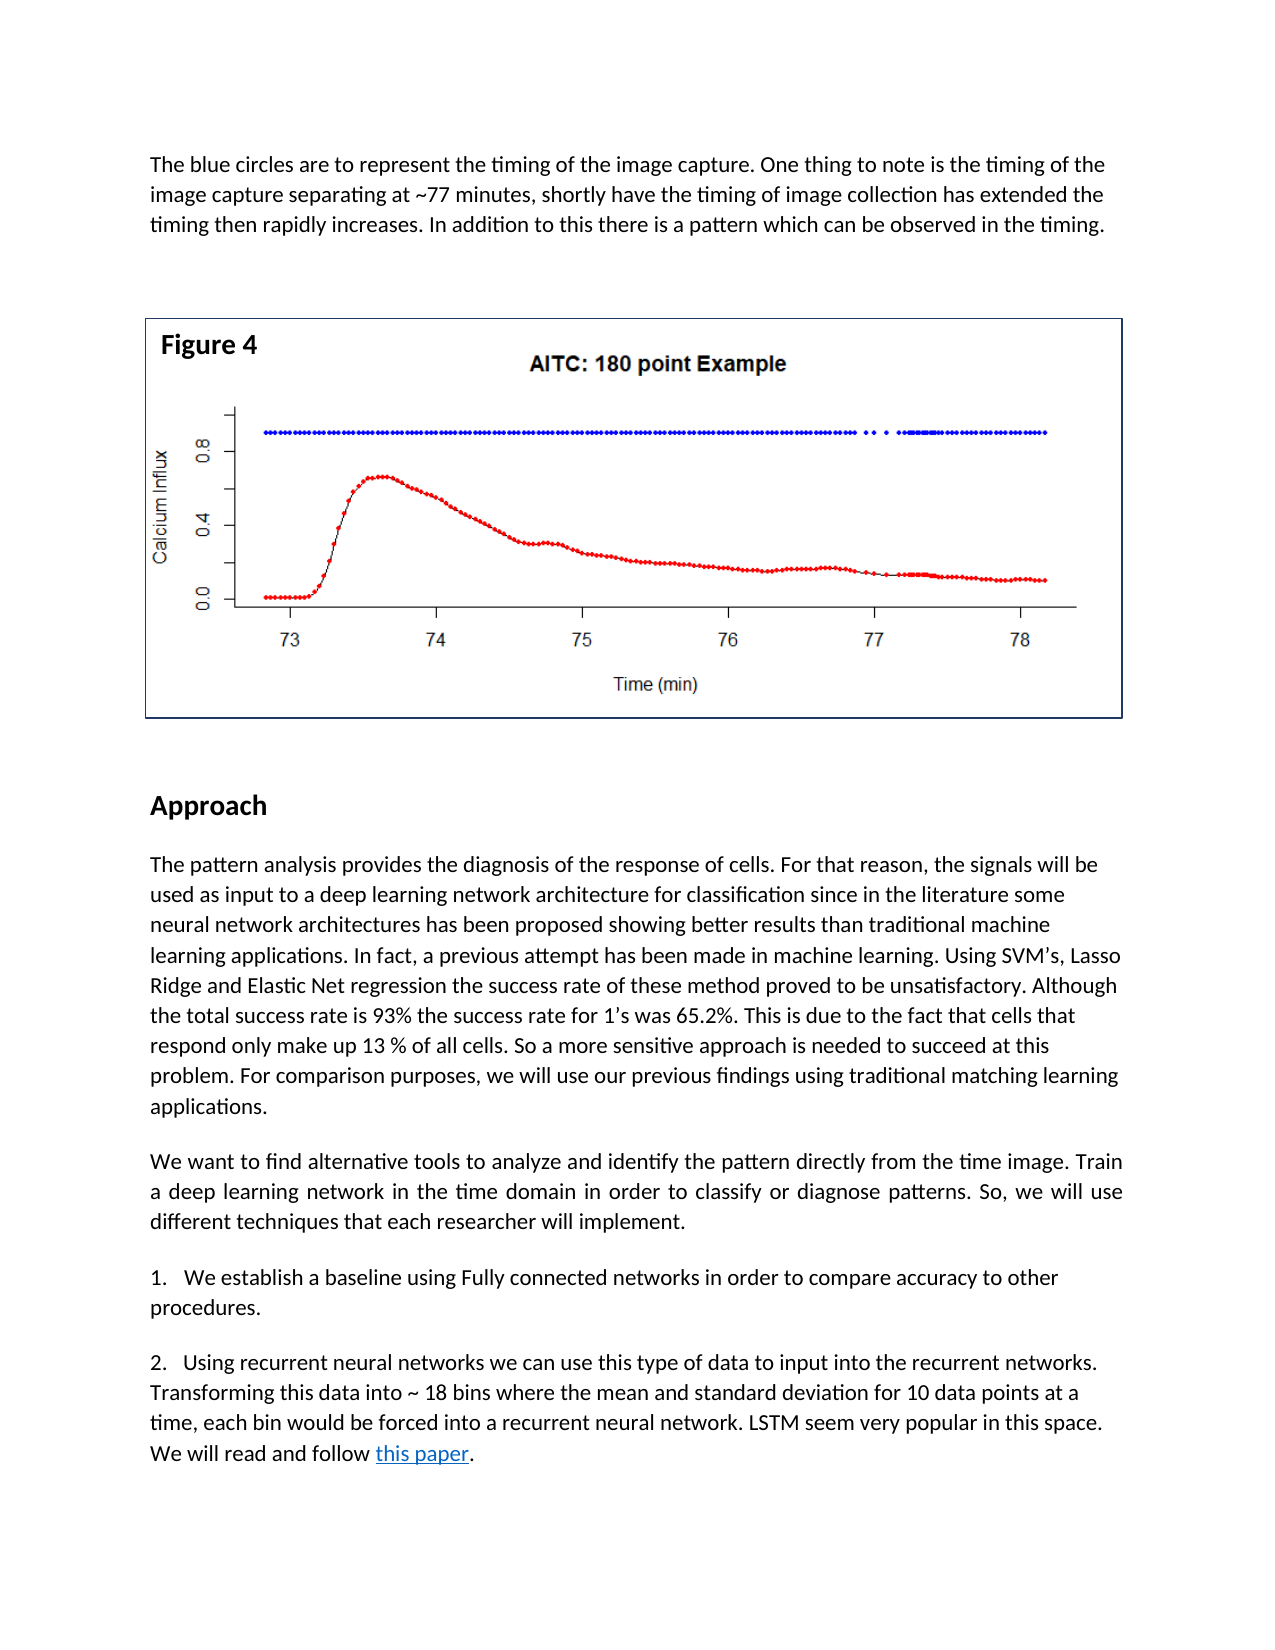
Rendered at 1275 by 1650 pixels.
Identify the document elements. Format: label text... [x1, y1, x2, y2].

text We want to find alternative tools to analyze and identify the pattern directly from the time image. Train a deep learning network in the time domain in order to classify or diagnose patterns. So, we will use different techniques that each researcher will implement. [150, 1147, 1125, 1236]
text 1. We establish a baseline using Fully connected networks in order to compare accuracy to other procedures. [150, 1263, 1125, 1321]
picture [146, 319, 1121, 717]
text The blue circles are to represent the timing of the image capture. One thing to note is the timing of the image capture separating at ~77 minutes, shortly have the timing of image collection has extended the timing then rapidly increases. In addition to this there is a pattern which can be observed in the timing. [150, 150, 1125, 238]
text 2. Using recurrent neural networks we can use this type of data to input into the recurrent networks. Transforming this data into ~ 18 bins where the mean and standard deviation for 10 data points at a time, each bin would be forced into a recurrent neural network. LSTM seem very popular in this space. We will read and follow this paper. [150, 1348, 1125, 1467]
text Approach [150, 787, 1125, 822]
text The pattern analysis provides the diagnosis of the response of cells. For that reason, the signals will be used as input to a deep learning network architecture for classification since in the literature some neural network architectures has been proposed showing better results than traditional machine learning applications. In fact, a previous attempt has been made in machine learning. Using SVM’s, Lasso Ridge and Elastic Net regression the success rate of these method proved to be unsatisfactory. Although the total success rate is 93% the success rate for 1’s was 65.2%. This is due to the fact that cells that respond only make up 13 % of all cells. So a more sensitive approach is needed to succeed at this problem. For comparison purposes, we will use our previous findings using traditional matching learning applications. [150, 850, 1125, 1120]
